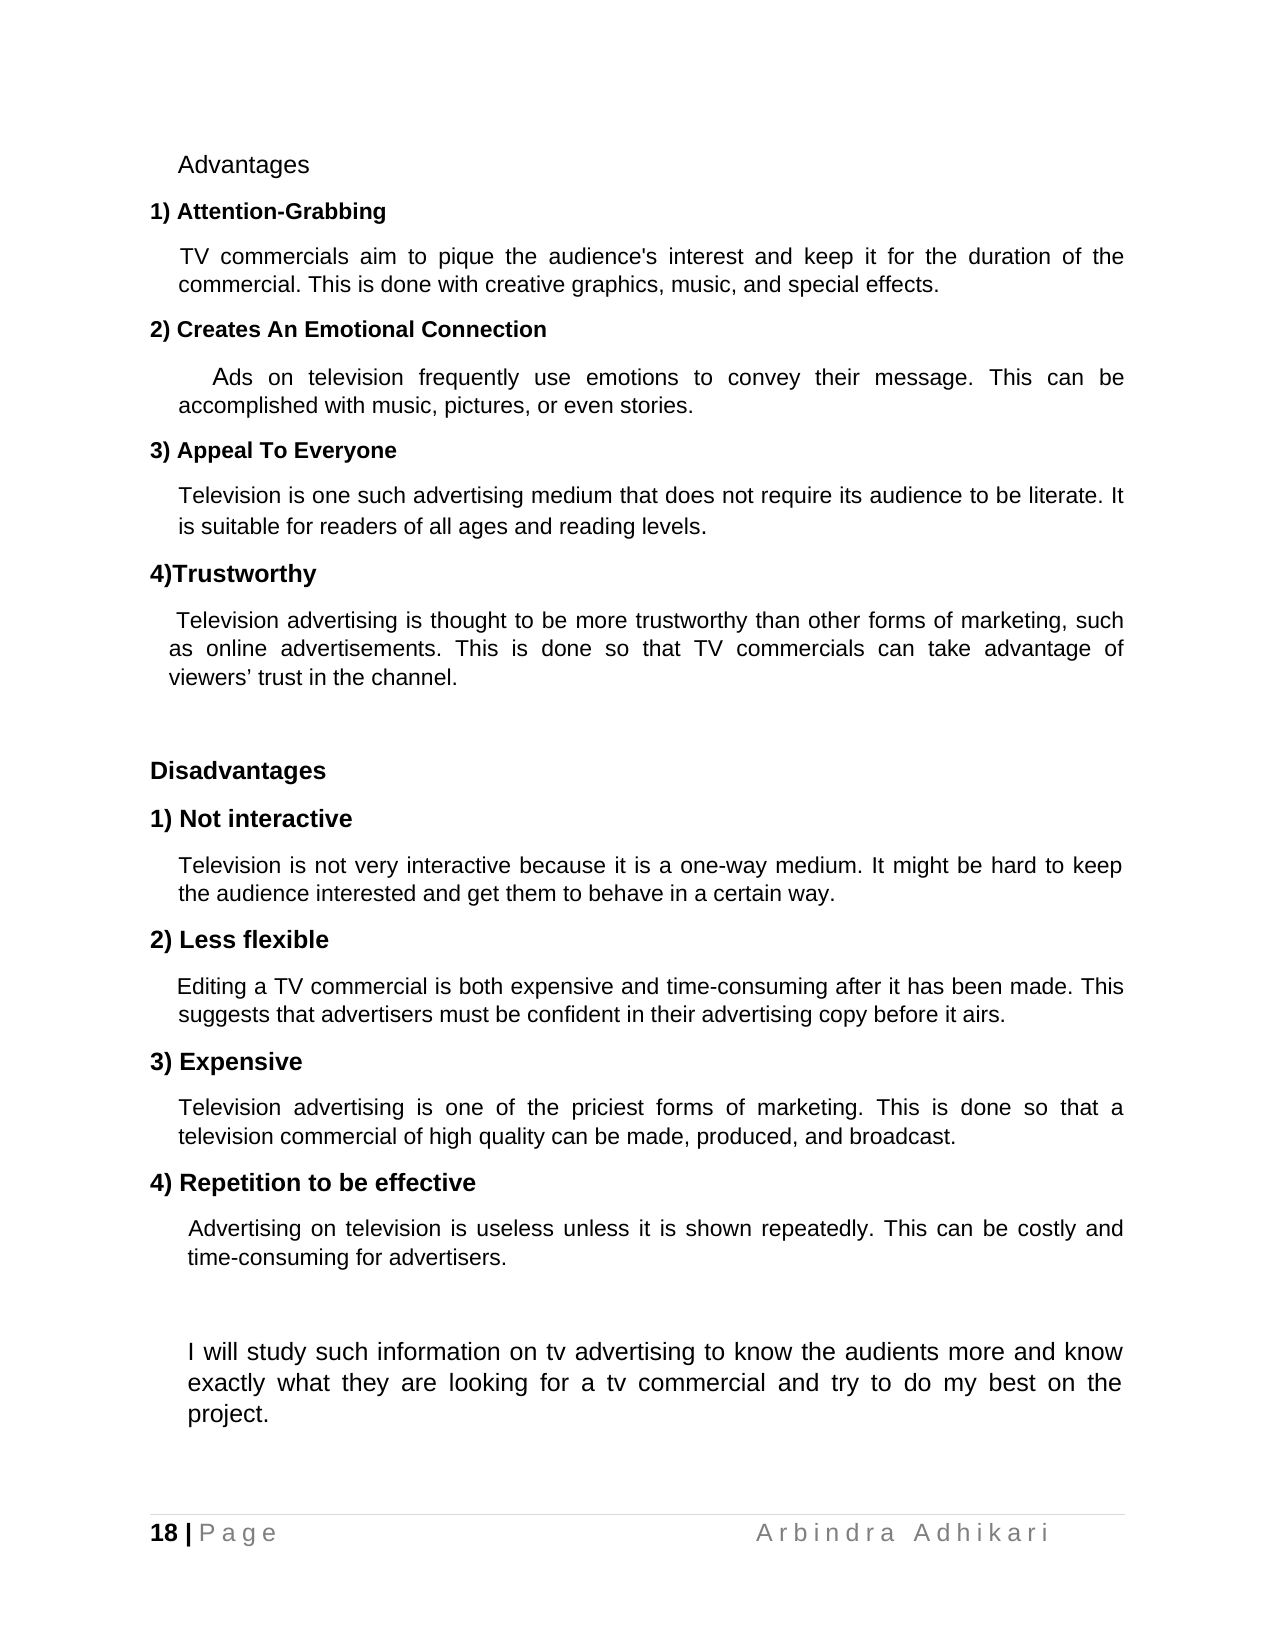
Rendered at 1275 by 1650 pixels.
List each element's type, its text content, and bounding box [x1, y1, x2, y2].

text Editing a TV commercial is both expensive and time-consuming after it has been made. This suggests that advertisers must be confident in their advertising copy before it airs. [169, 973, 1125, 1028]
text 4)Trustworthy [150, 559, 1125, 588]
text Television is one such advertising medium that does not require its audience to be literate. It is suitable for readers of all ages and reading levels. [178, 482, 1125, 540]
text Television is not very interactive because it is a one-way medium. It might be hard to keep the audience interested and get them to behave in a certain way. [178, 852, 1125, 906]
text I will study such information on tv advertising to know the audients more and know exactly what they are looking for a tv commercial and try to do my best on the project. [187, 1337, 1125, 1427]
text 3) Expensive [150, 1046, 1125, 1075]
text Television advertising is one of the priciest forms of marketing. This is done so that a television commercial of high quality can be made, produced, and broadcast. [178, 1094, 1125, 1149]
text TV commercials aim to pique the audience's interest and keep it for the duration of the commercial. This is done with creative graphics, music, and special effects. [169, 243, 1125, 298]
text 1) Attention-Grabbing [150, 198, 1125, 224]
text Advantages [150, 150, 1125, 179]
text 2) Creates An Emotional Connection [150, 316, 1125, 343]
text Ads on television frequently use emotions to convey their message. This can be accomplished with music, pictures, or even stories. [150, 361, 1125, 419]
text 3) Appeal To Everyone [150, 437, 1125, 464]
text 4) Repetition to be effective [150, 1168, 1125, 1196]
text Disadvantages [150, 756, 1125, 785]
text Television advertising is thought to be more trustworthy than other forms of marketing, such as online advertisements. This is done so that TV commercials can take advantage of viewers’ trust in the channel. [150, 607, 1125, 690]
text Advertising on television is useless unless it is shown repeatedly. This can be costly and time-consuming for advertisers. [178, 1215, 1125, 1270]
text 1) Not interactive [150, 804, 1125, 833]
text 2) Less flexible [150, 925, 1125, 954]
